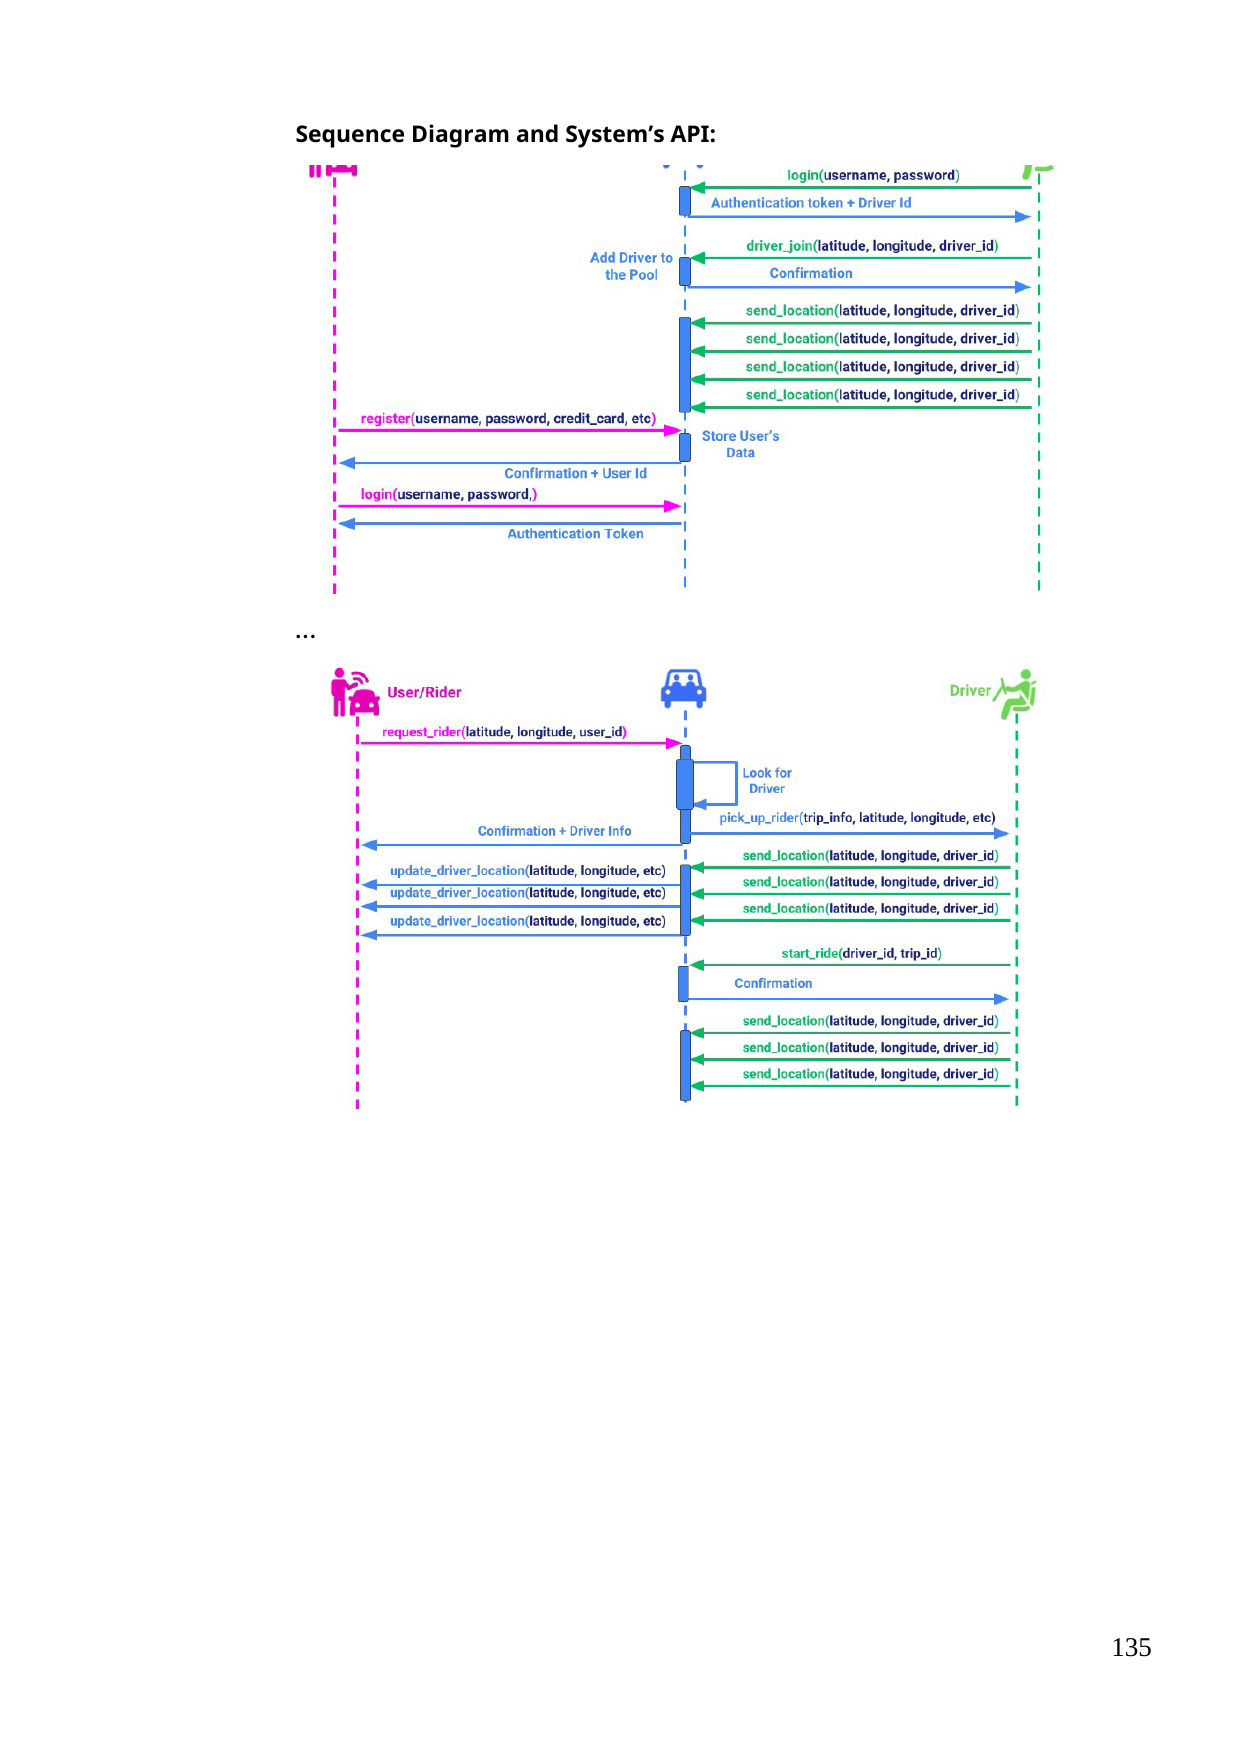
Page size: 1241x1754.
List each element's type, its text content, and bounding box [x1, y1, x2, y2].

text Sequence Diagram and System’s API: [207, 118, 1152, 149]
text … [207, 611, 1152, 646]
